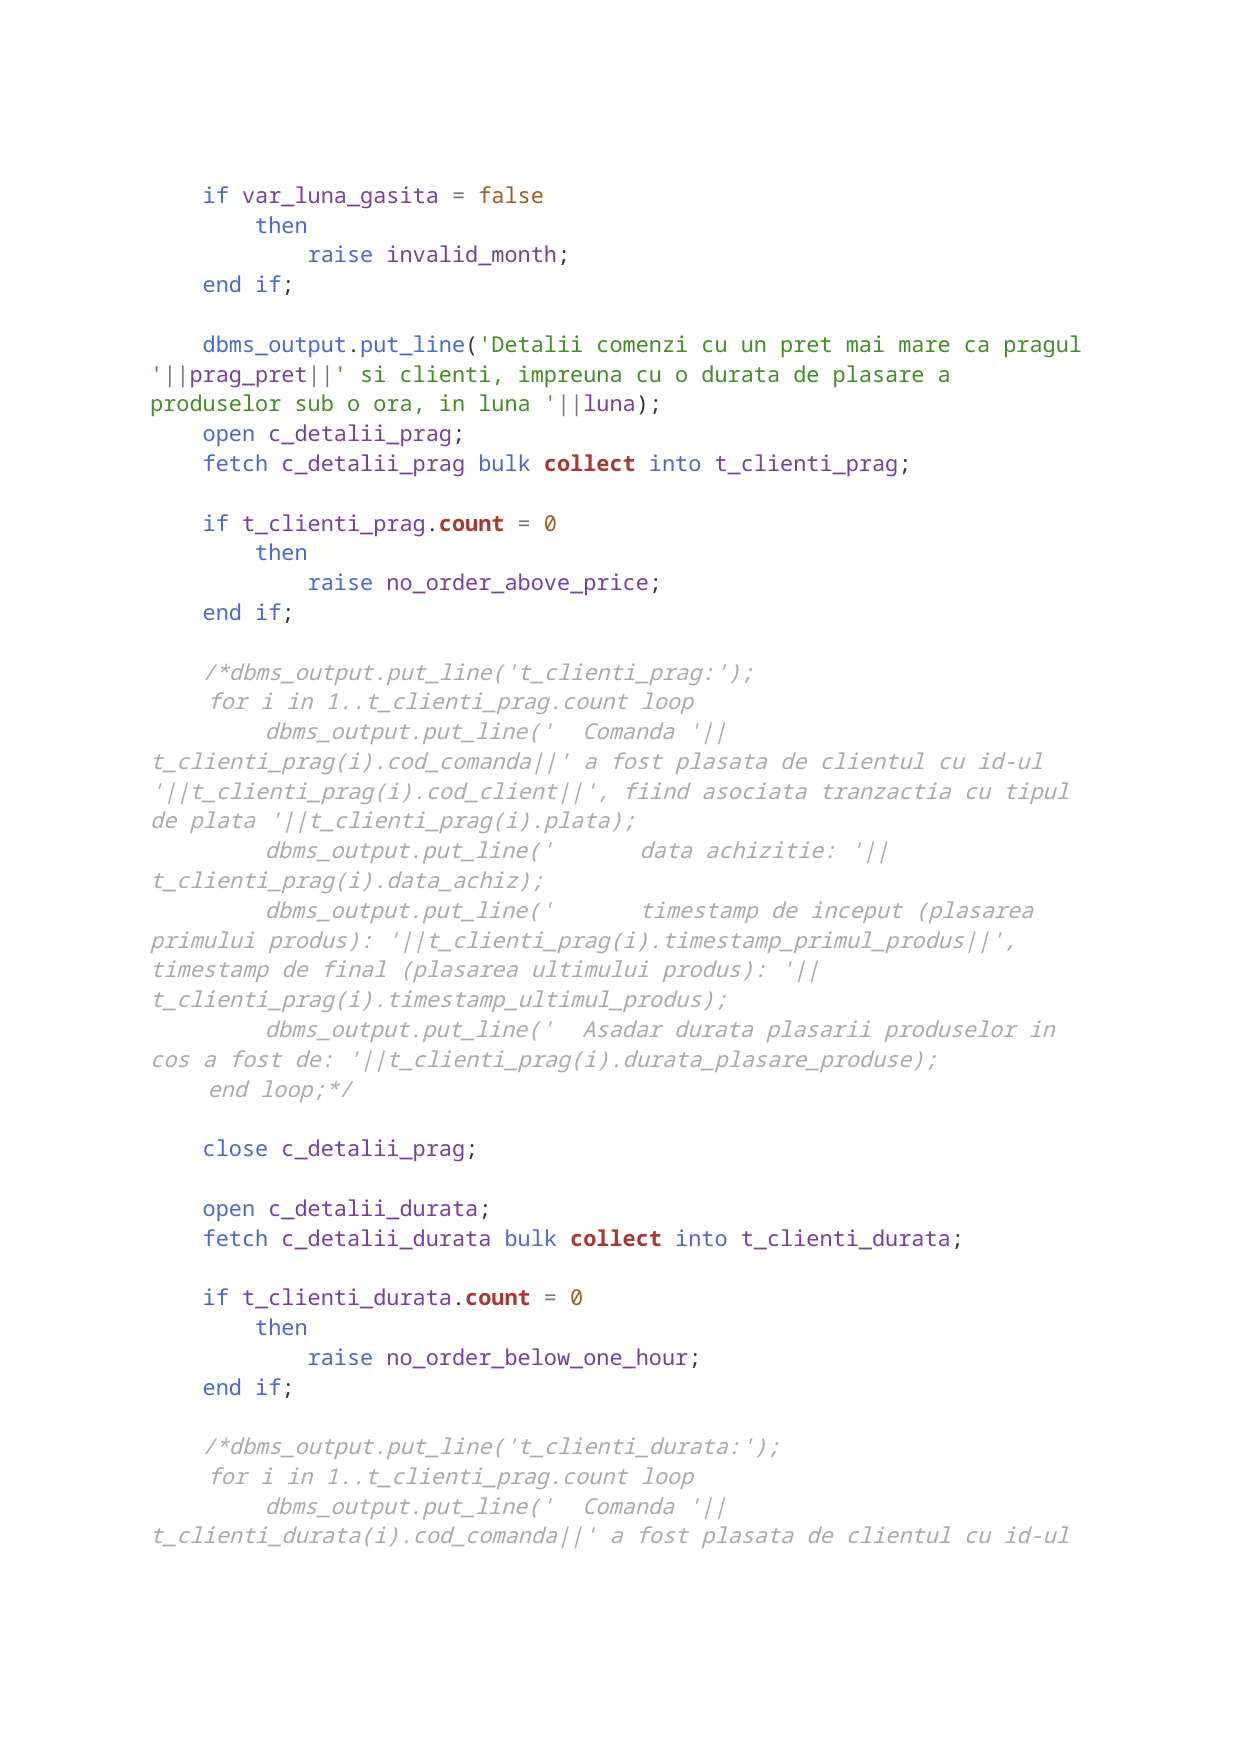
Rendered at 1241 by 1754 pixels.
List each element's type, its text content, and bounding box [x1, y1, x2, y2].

text dbms_output.put_line(' Asadar durata plasarii produselor in cos a fost de: '||t_clienti_prag(i).durata_plasare_produse); [150, 1014, 1090, 1073]
text dbms_output.put_line(' Comanda '||t_clienti_prag(i).cod_comanda||' a fost plasata de clientul cu id-ul '||t_clienti_prag(i).cod_client||', fiind asociata tranzactia cu tipul de plata '||t_clienti_prag(i).plata); [150, 716, 1090, 835]
text open c_detalii_durata; [150, 1193, 1090, 1222]
text dbms_output.put_line(' data achizitie: '||t_clienti_prag(i).data_achiz); [150, 835, 1090, 895]
text raise no_order_below_one_hour; [150, 1342, 1090, 1371]
text if t_clienti_prag.count = 0 [150, 507, 1090, 537]
text raise no_order_above_price; [150, 567, 1090, 597]
text end if; [150, 597, 1090, 627]
text /*dbms_output.put_line('t_clienti_prag:'); [150, 656, 1090, 686]
text /*dbms_output.put_line('t_clienti_durata:'); [150, 1431, 1090, 1461]
text open c_detalii_prag; [150, 418, 1090, 448]
text dbms_output.put_line(' timestamp de inceput (plasarea primului produs): '||t_clienti_prag(i).timestamp_primul_produs||', timestamp de final (plasarea ultimului produs): '||t_clienti_prag(i).timestamp_ultimul_produs); [150, 895, 1090, 1014]
text end if; [150, 1371, 1090, 1401]
text end loop;*/ [150, 1073, 1090, 1103]
text for i in 1..t_clienti_prag.count loop [150, 1461, 1090, 1491]
text then [150, 1312, 1090, 1342]
text dbms_output.put_line('Detalii comenzi cu un pret mai mare ca pragul '||prag_pret||' si clienti, impreuna cu o durata de plasare a produselor sub o ora, in luna '||luna); [150, 329, 1090, 418]
text if var_luna_gasita = false [150, 180, 1090, 209]
text close c_detalii_prag; [150, 1133, 1090, 1163]
text raise invalid_month; [150, 239, 1090, 269]
text for i in 1..t_clienti_prag.count loop [150, 686, 1090, 716]
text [150, 1491, 1090, 1550]
text end if; [150, 269, 1090, 299]
text fetch c_detalii_prag bulk collect into t_clienti_prag; [150, 448, 1090, 478]
text then [150, 209, 1090, 239]
text then [150, 537, 1090, 567]
text if t_clienti_durata.count = 0 [150, 1282, 1090, 1312]
text fetch c_detalii_durata bulk collect into t_clienti_durata; [150, 1222, 1090, 1252]
